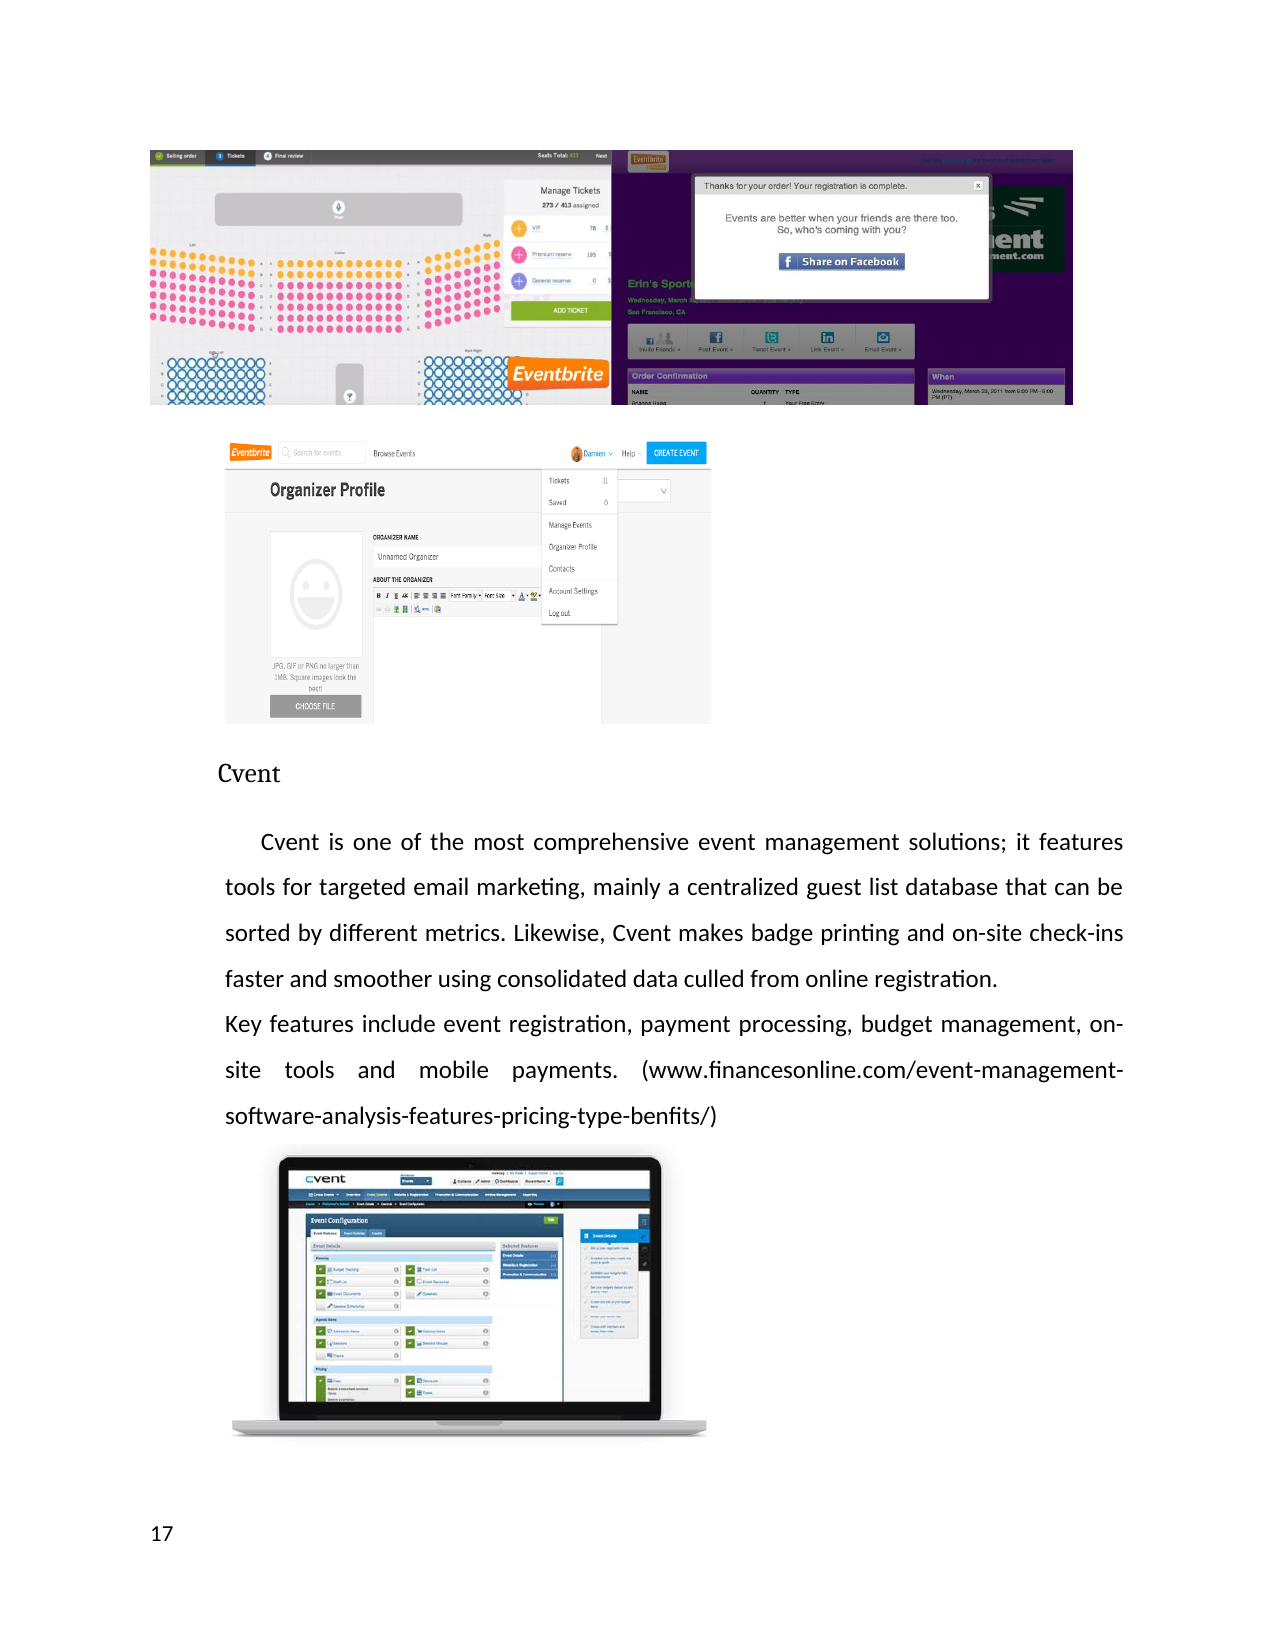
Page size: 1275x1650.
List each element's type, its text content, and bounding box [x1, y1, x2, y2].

picture [150, 150, 1073, 405]
picture [225, 438, 712, 724]
picture [225, 1144, 713, 1448]
text Cvent [150, 758, 1125, 789]
list Cvent is one of the most comprehensive event management solutions; it features tools for targeted email marketing, mainly a centralized guest list database that can be sorted by different metrics. Likewise, Cvent makes badge printing and on-site check-ins faster and smoother using consolidated data culled from online registration. [225, 826, 1125, 993]
